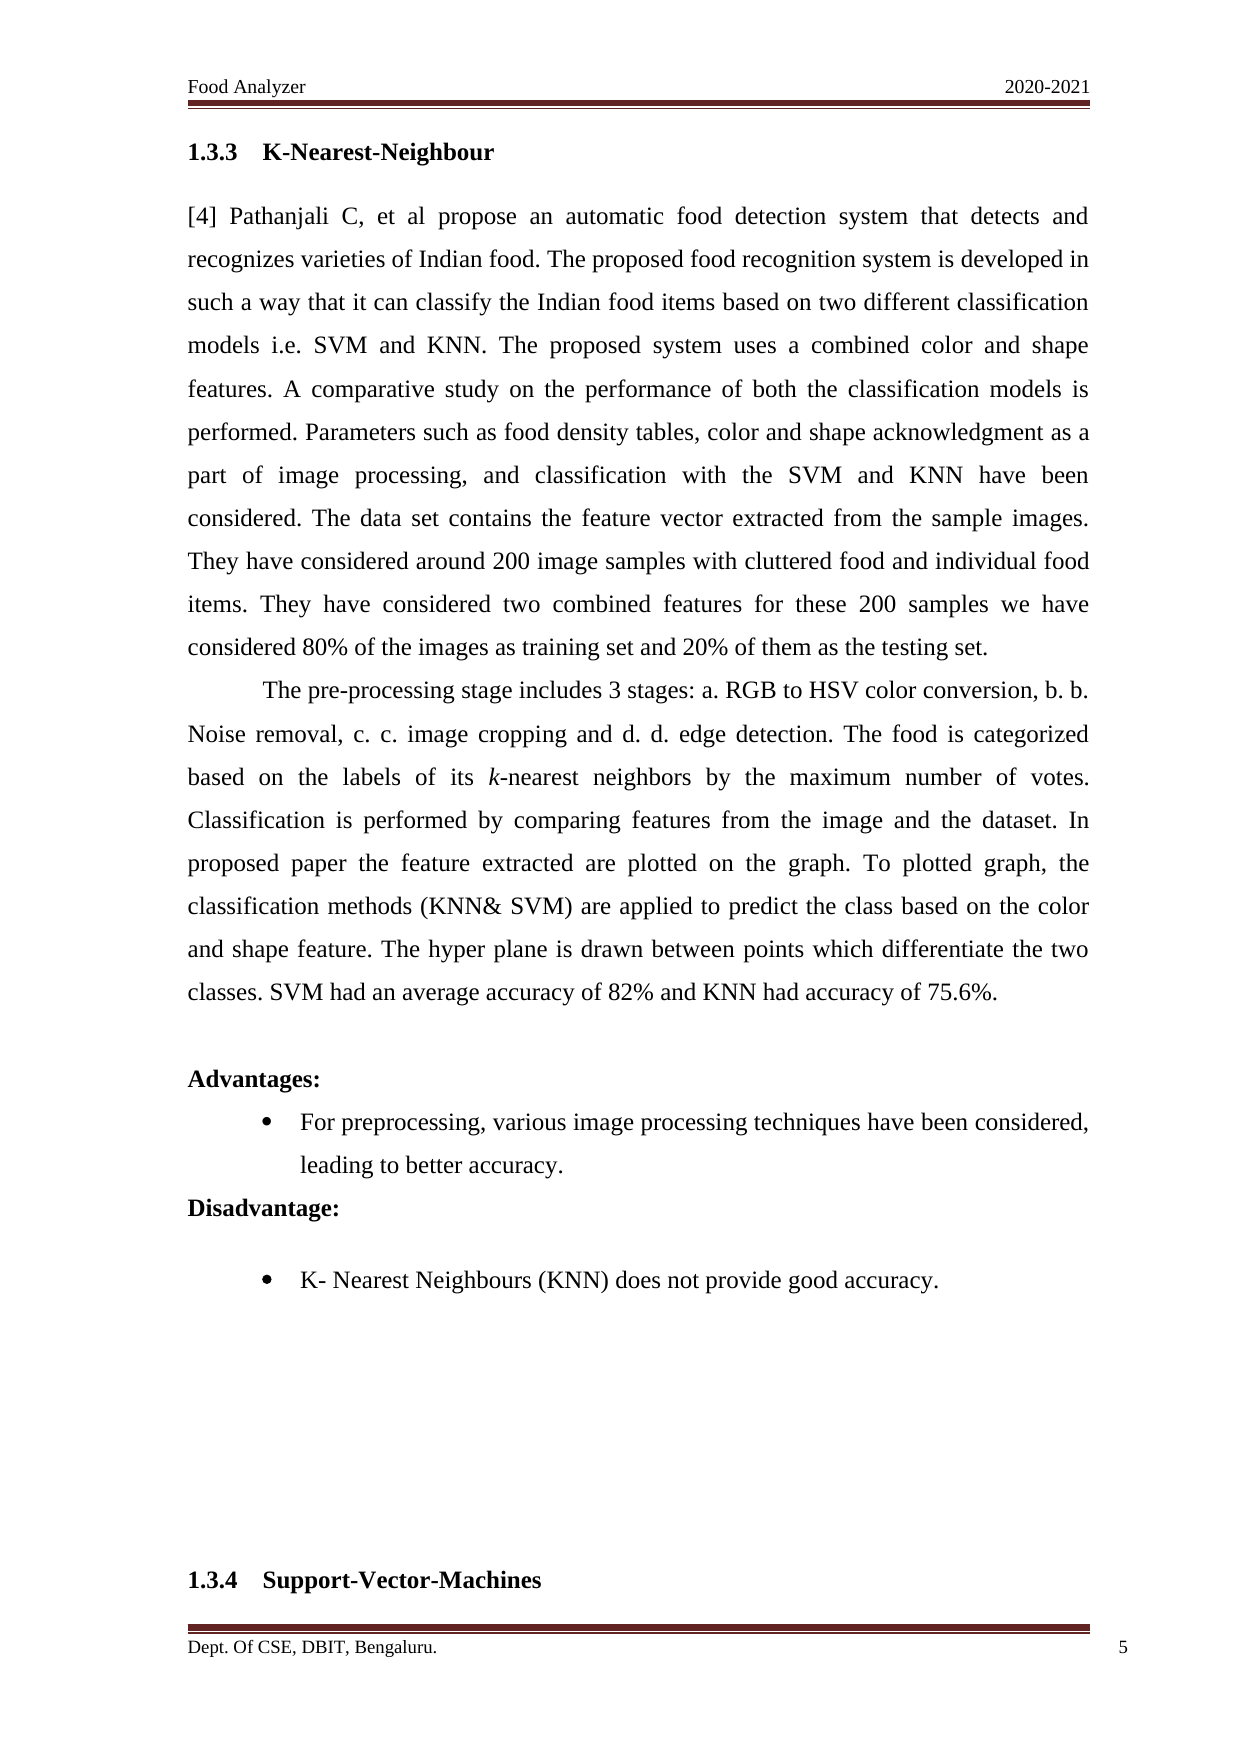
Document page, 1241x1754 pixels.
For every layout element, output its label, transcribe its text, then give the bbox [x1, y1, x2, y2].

text [4] Pathanjali C, et al propose an automatic food detection system that detects and recognizes varieties of Indian food. The proposed food recognition system is developed in such a way that it can classify the Indian food items based on two different classification models i.e. SVM and KNN. The proposed system uses a combined color and shape features. A comparative study on the performance of both the classification models is performed. Parameters such as food density tables, color and shape acknowledgment as a part of image processing, and classification with the SVM and KNN have been considered. The data set contains the feature vector extracted from the sample images. They have considered around 200 image samples with cluttered food and individual food items. They have considered two combined features for these 200 samples we have considered 80% of the images as training set and 20% of them as the testing set. [187, 201, 1090, 661]
list K-Nearest-Neighbour [187, 137, 1090, 166]
text Disadvantage: [187, 1193, 1090, 1222]
text Advantages: [187, 1064, 1090, 1092]
text The pre-processing stage includes 3 stages: a. RGB to HSV color conversion, b. b. Noise removal, c. c. image cropping and d. d. edge detection. The food is categorized based on the labels of its k-nearest neighbors by the maximum number of votes. Classification is performed by comparing features from the image and the dataset. In proposed paper the feature extracted are plotted on the graph. To plotted graph, the classification methods (KNN& SVM) are applied to predict the class based on the color and shape feature. The hyper plane is drawn between points which differentiate the two classes. SVM had an average accuracy of 82% and KNN had accuracy of 75.6%. [187, 676, 1090, 1006]
list For preprocessing, various image processing techniques have been considered, leading to better accuracy. [262, 1107, 1090, 1179]
list K- Nearest Neighbours (KNN) does not provide good accuracy. [262, 1265, 1090, 1293]
list Support-Vector-Machines [187, 1566, 1090, 1594]
